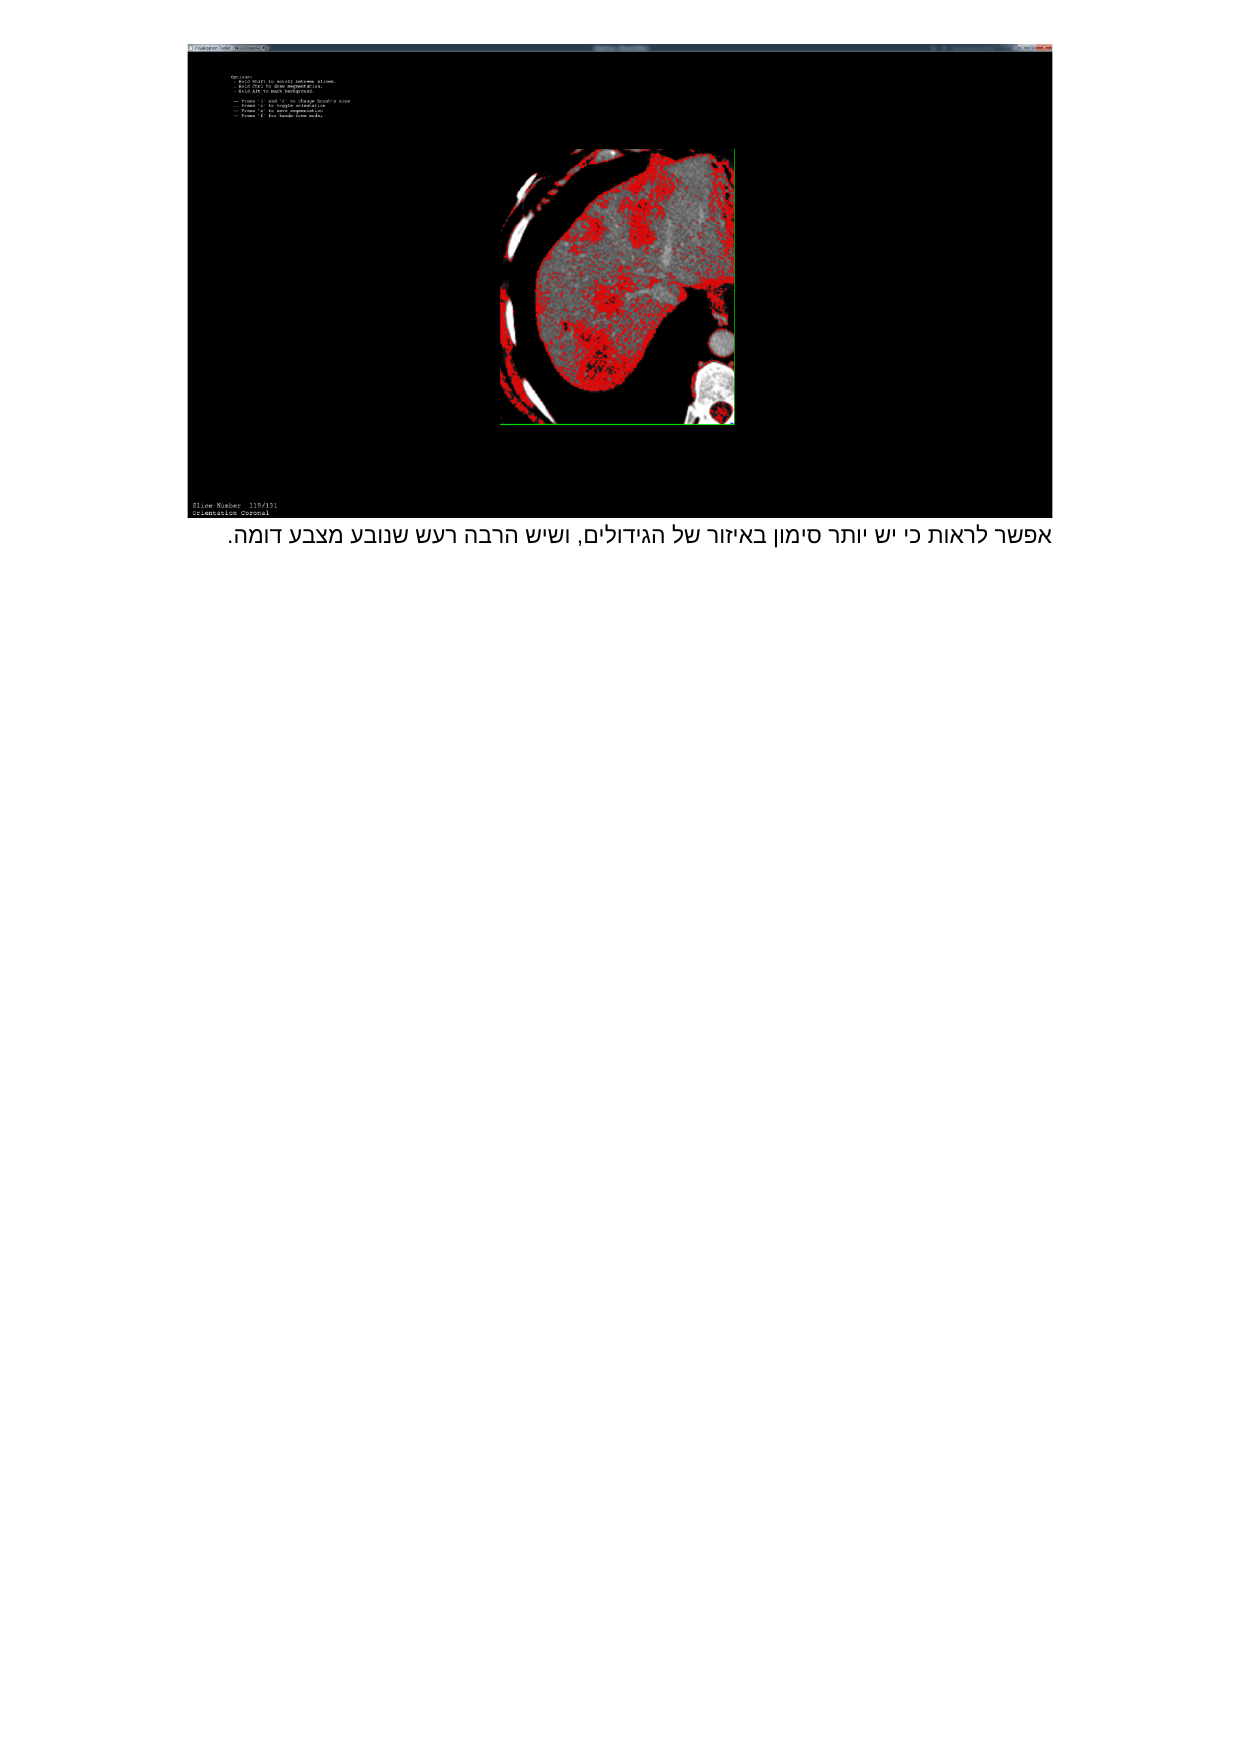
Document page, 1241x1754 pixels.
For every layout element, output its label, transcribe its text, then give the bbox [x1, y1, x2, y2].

text אפשר לראות כי יש יותר סימון באיזור של הגידולים, ושיש הרבה רעש שנובע מצבע דומה. [187, 522, 1053, 548]
picture [187, 44, 1053, 518]
